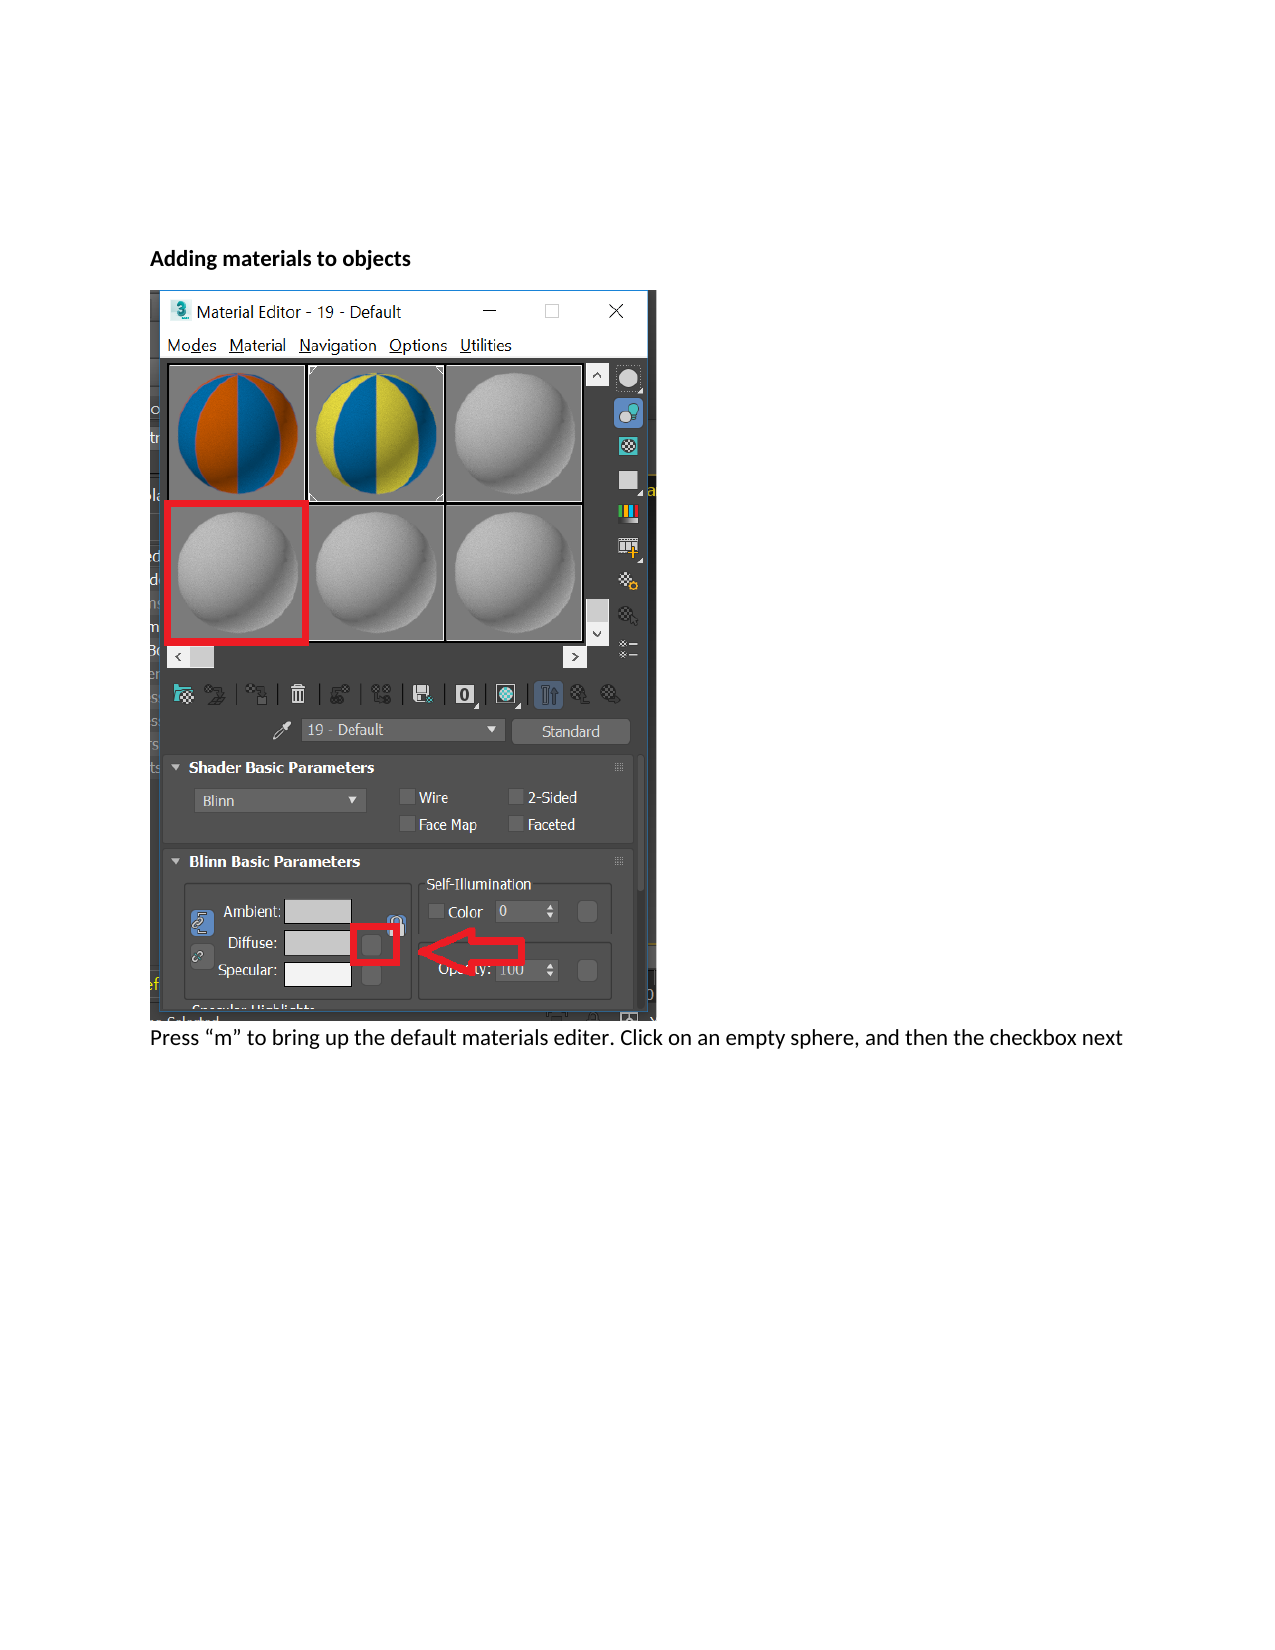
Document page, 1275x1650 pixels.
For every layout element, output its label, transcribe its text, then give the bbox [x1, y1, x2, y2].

text Adding materials to objects [150, 244, 1125, 272]
picture [150, 290, 657, 1021]
